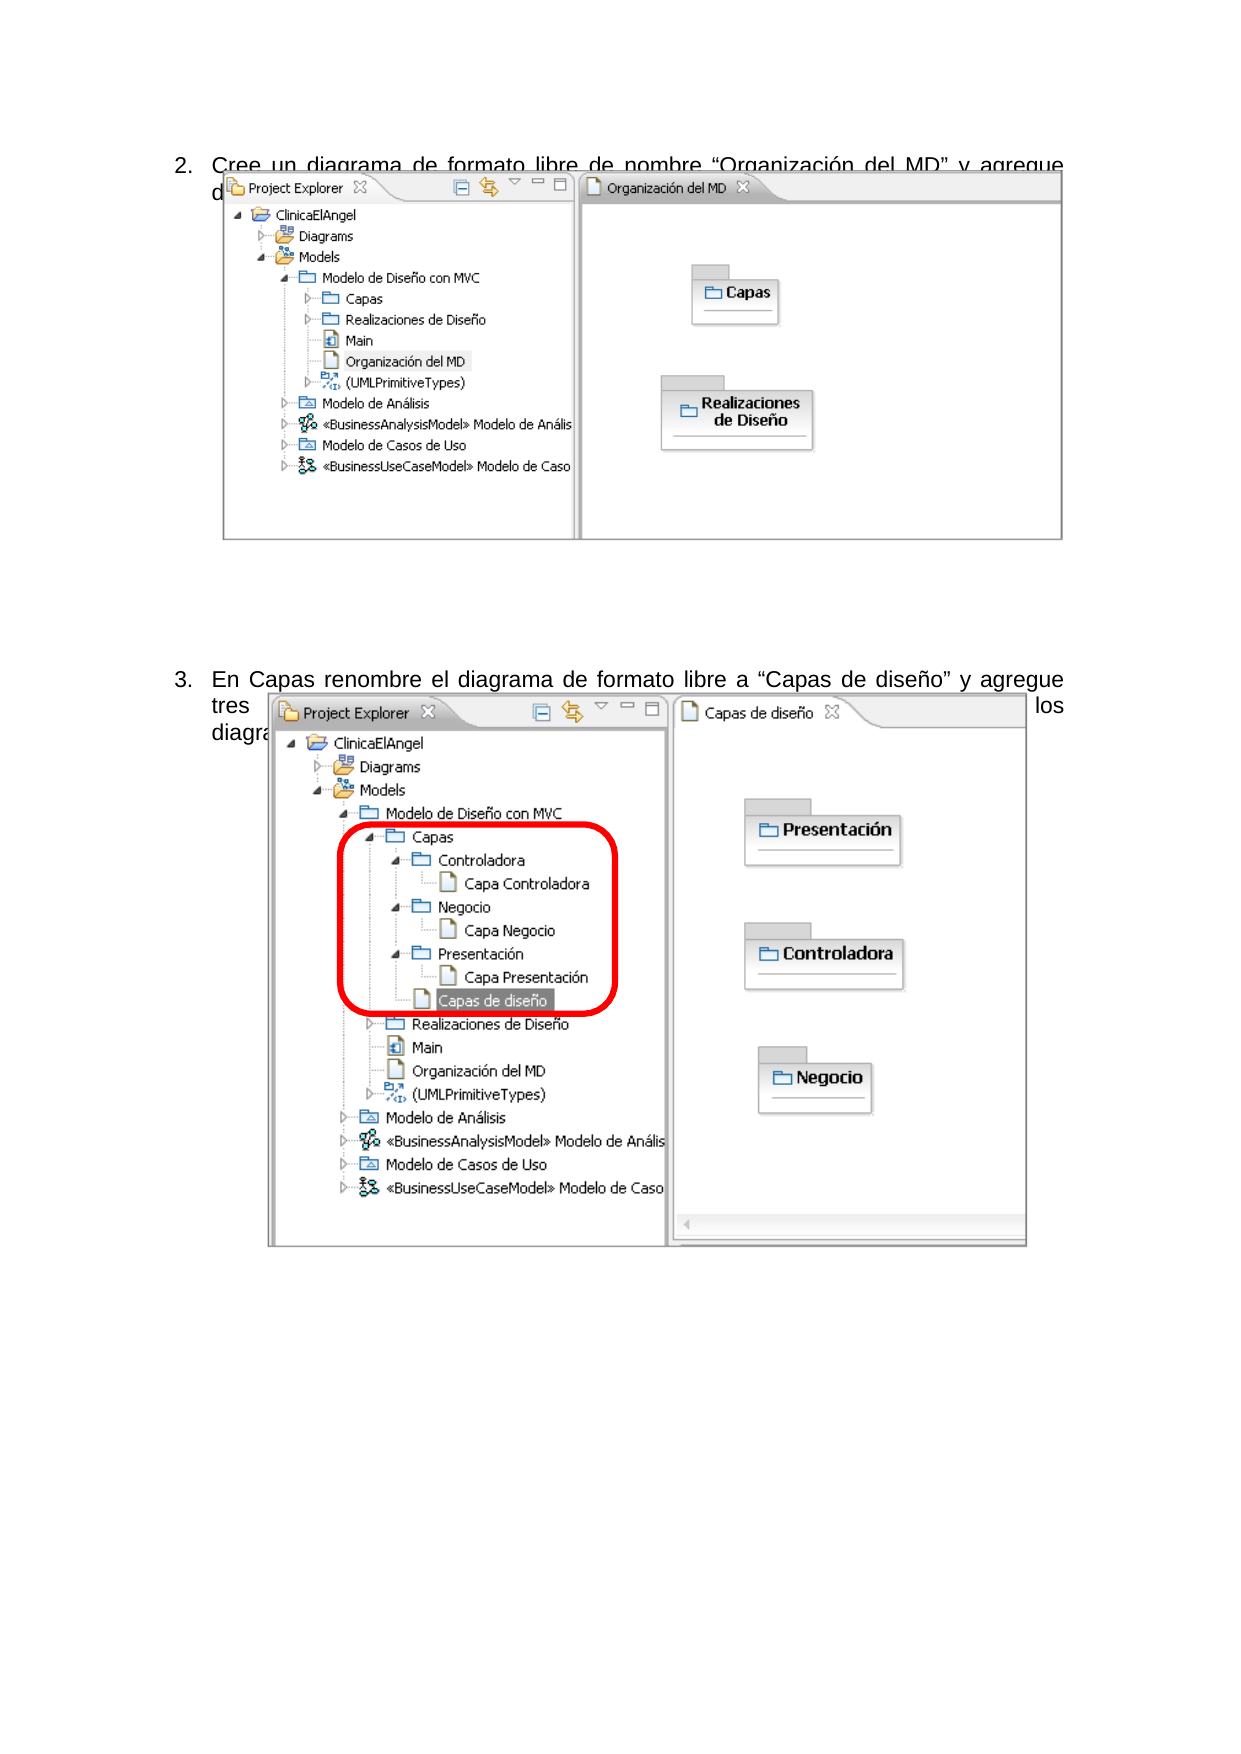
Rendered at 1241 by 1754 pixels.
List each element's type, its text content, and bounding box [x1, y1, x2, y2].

picture [270, 695, 1025, 1245]
list En Capas renombre el diagrama de formato libre a “Capas de diseño” y agregue tres paquetes: Presentación, Controladora y Negocio. Luego, renombre los diagramas de cada paquete, así: [174, 666, 1064, 745]
picture [225, 172, 1060, 538]
list Cree un diagrama de formato libre de nombre “Organización del MD” y agregue dos paquetes: Capas y Realizaciones de Diseño. [174, 152, 1064, 205]
